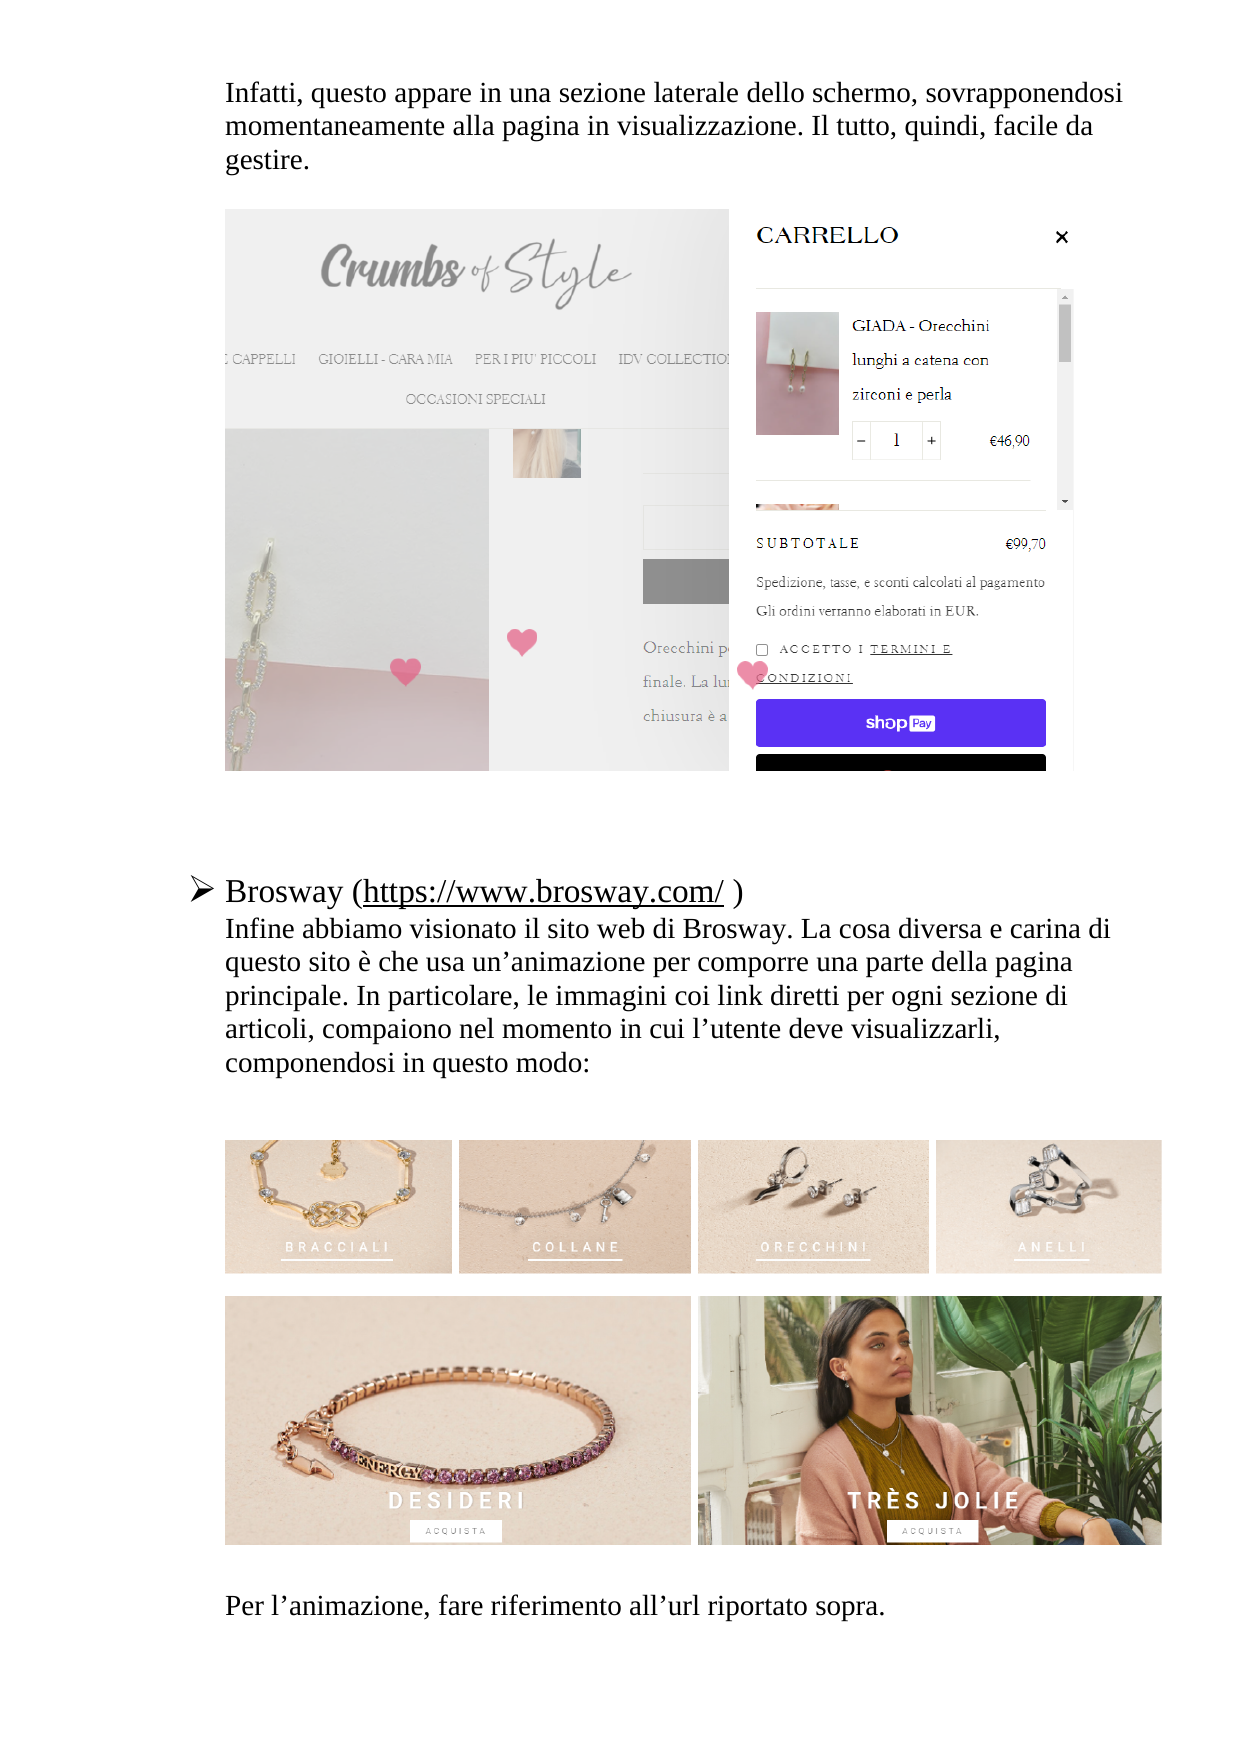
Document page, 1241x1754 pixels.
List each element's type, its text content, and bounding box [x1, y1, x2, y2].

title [225, 75, 1165, 176]
title Per l’animazione, fare riferimento all’url riportato sopra. [225, 1588, 1165, 1621]
picture [225, 1140, 1162, 1545]
title Infine abbiamo visionato il sito web di Brosway. La cosa diversa e carina di questo sito è che usa un’animazione per comporre una parte della pagina principale. In particolare, le immagini coi link diretti per ogni sezione di articoli, compaiono nel momento in cui l’utente deve visualizzarli, componendosi in questo modo: [225, 911, 1165, 1078]
title Brosway (https://www.brosway.com/ ) [187, 872, 1165, 911]
picture [225, 209, 1074, 771]
